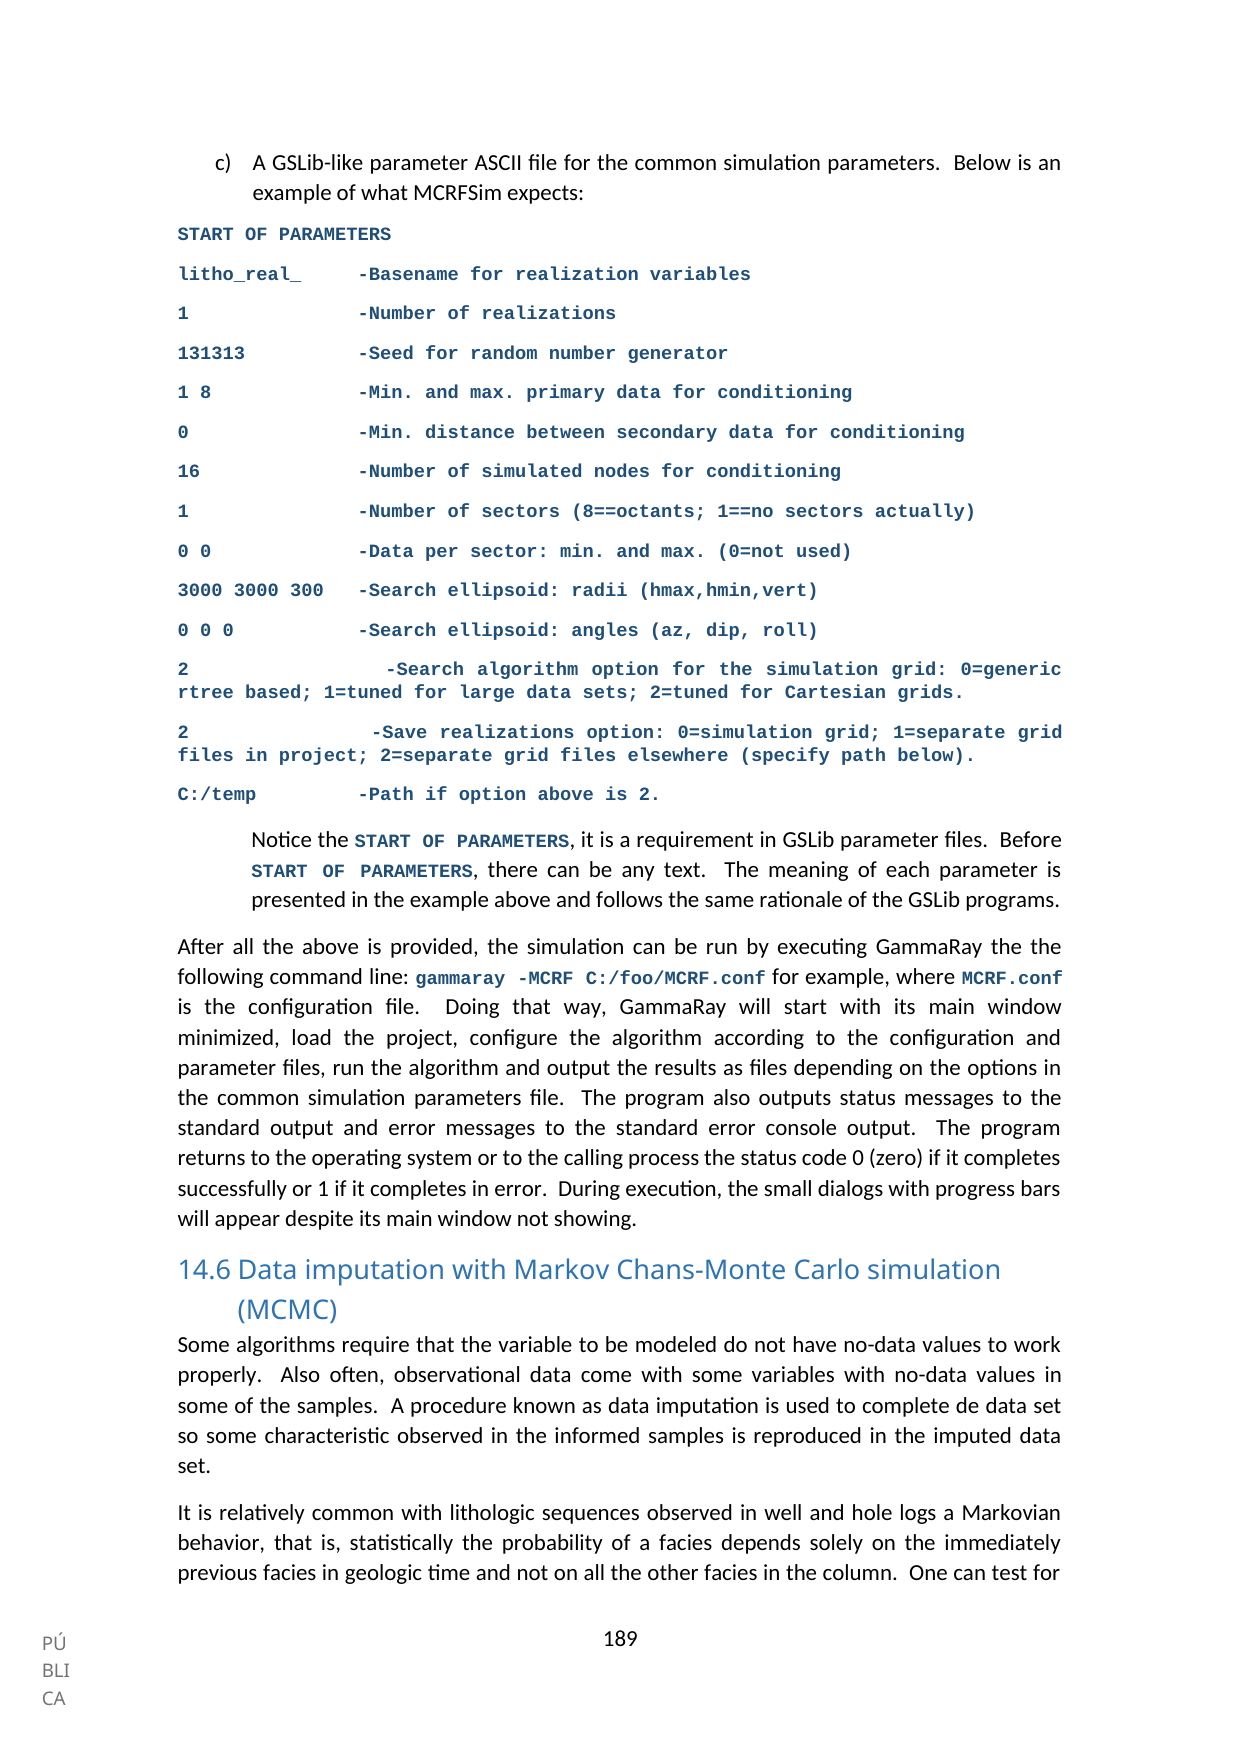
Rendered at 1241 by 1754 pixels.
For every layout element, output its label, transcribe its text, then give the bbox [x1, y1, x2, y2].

text 3000 3000 300 -Search ellipsoid: radii (hmax,hmin,vert) [177, 581, 1063, 602]
text litho_real_ -Basename for realization variables [177, 264, 1063, 286]
text START OF PARAMETERS [177, 225, 1063, 246]
text 16 -Number of simulated nodes for conditioning [177, 462, 1063, 483]
text 0 -Min. distance between secondary data for conditioning [177, 423, 1063, 444]
subtitle Data imputation with Markov Chans-Monte Carlo simulation (MCMC) [177, 1251, 1063, 1327]
text 1 8 -Min. and max. primary data for conditioning [177, 383, 1063, 404]
text 1 -Number of sectors (8==octants; 1==no sectors actually) [177, 502, 1063, 523]
text 2 -Search algorithm option for the simulation grid: 0=generic rtree based; 1=tuned for large data sets; 2=tuned for Cartesian grids. [177, 660, 1063, 704]
text 131313 -Seed for random number generator [177, 343, 1063, 365]
text 2 -Save realizations option: 0=simulation grid; 1=separate grid files in project; 2=separate grid files elsewhere (specify path below). [177, 723, 1063, 767]
list A GSLib-like parameter ASCII file for the common simulation parameters. Below is an example of what MCRFSim expects: [215, 148, 1063, 206]
text 0 0 0 -Search ellipsoid: angles (az, dip, roll) [177, 621, 1063, 642]
text 0 0 -Data per sector: min. and max. (0=not used) [177, 541, 1063, 563]
text Notice the START OF PARAMETERS, it is a requirement in GSLib parameter files. Before START OF PARAMETERS, there can be any text. The meaning of each parameter is presented in the example above and follows the same rationale of the GSLib programs. [251, 825, 1063, 913]
text After all the above is provided, the simulation can be run by executing GammaRay the the following command line: gammaray -MCRF C:/foo/MCRF.conf for example, where MCRF.conf is the configuration file. Doing that way, GammaRay will start with its main window minimized, load the project, configure the algorithm according to the configuration and parameter files, run the algorithm and output the results as files depending on the options in the common simulation parameters file. The program also outputs status messages to the standard output and error messages to the standard error console output. The program returns to the operating system or to the calling process the status code 0 (zero) if it completes successfully or 1 if it completes in error. During execution, the small dialogs with progress bars will appear despite its main window not showing. [177, 932, 1063, 1232]
text 1 -Number of realizations [177, 304, 1063, 325]
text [177, 1498, 1063, 1586]
text C:/temp -Path if option above is 2. [177, 785, 1063, 806]
text Some algorithms require that the variable to be modeled do not have no-data values to work properly. Also often, observational data come with some variables with no-data values in some of the samples. A procedure known as data imputation is used to complete de data set so some characteristic observed in the informed samples is reproduced in the imputed data set. [177, 1330, 1063, 1479]
